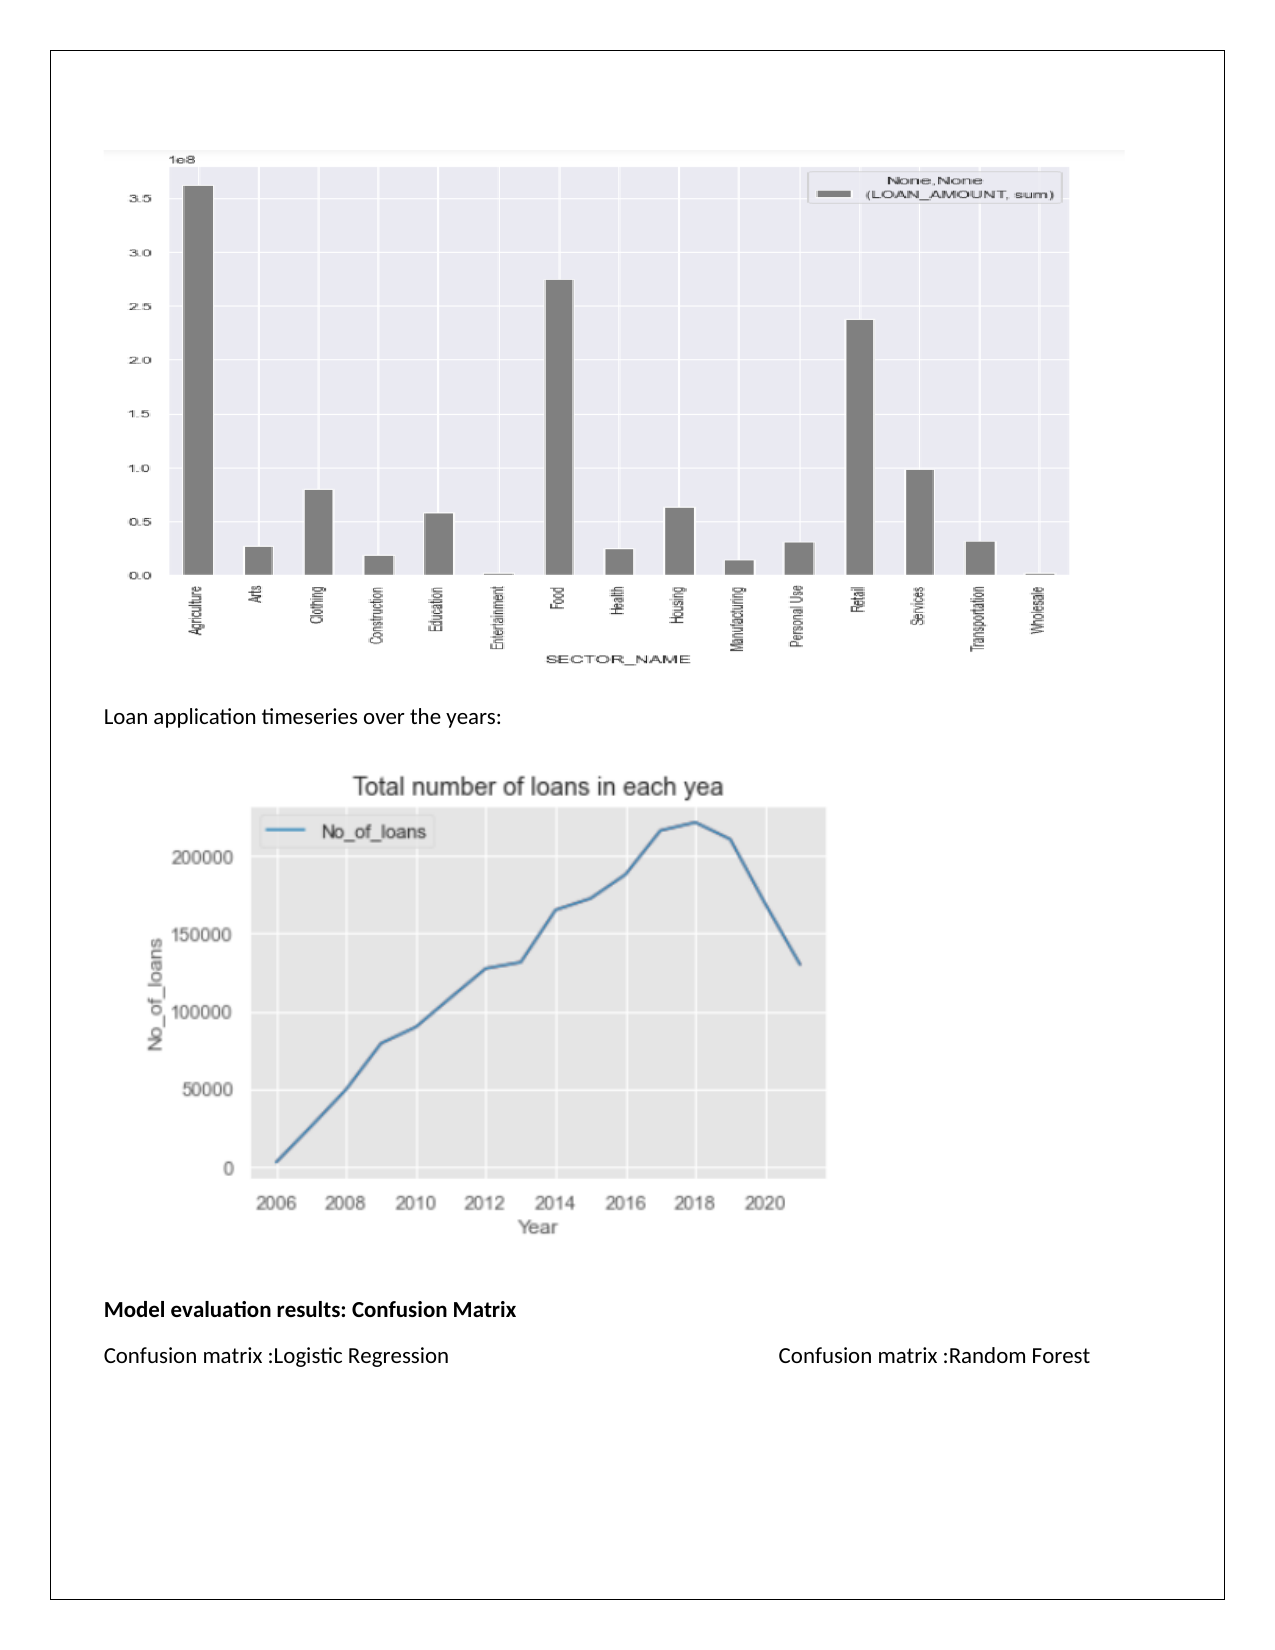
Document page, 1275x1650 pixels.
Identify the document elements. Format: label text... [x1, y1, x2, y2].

text Model evaluation results: Confusion Matrix [103, 1295, 1125, 1323]
text Loan application timeseries over the years: [103, 702, 1125, 730]
picture [103, 749, 979, 1276]
picture [103, 150, 1125, 684]
text Confusion matrix :Logistic Regression Confusion matrix :Random Forest [103, 1342, 1125, 1370]
